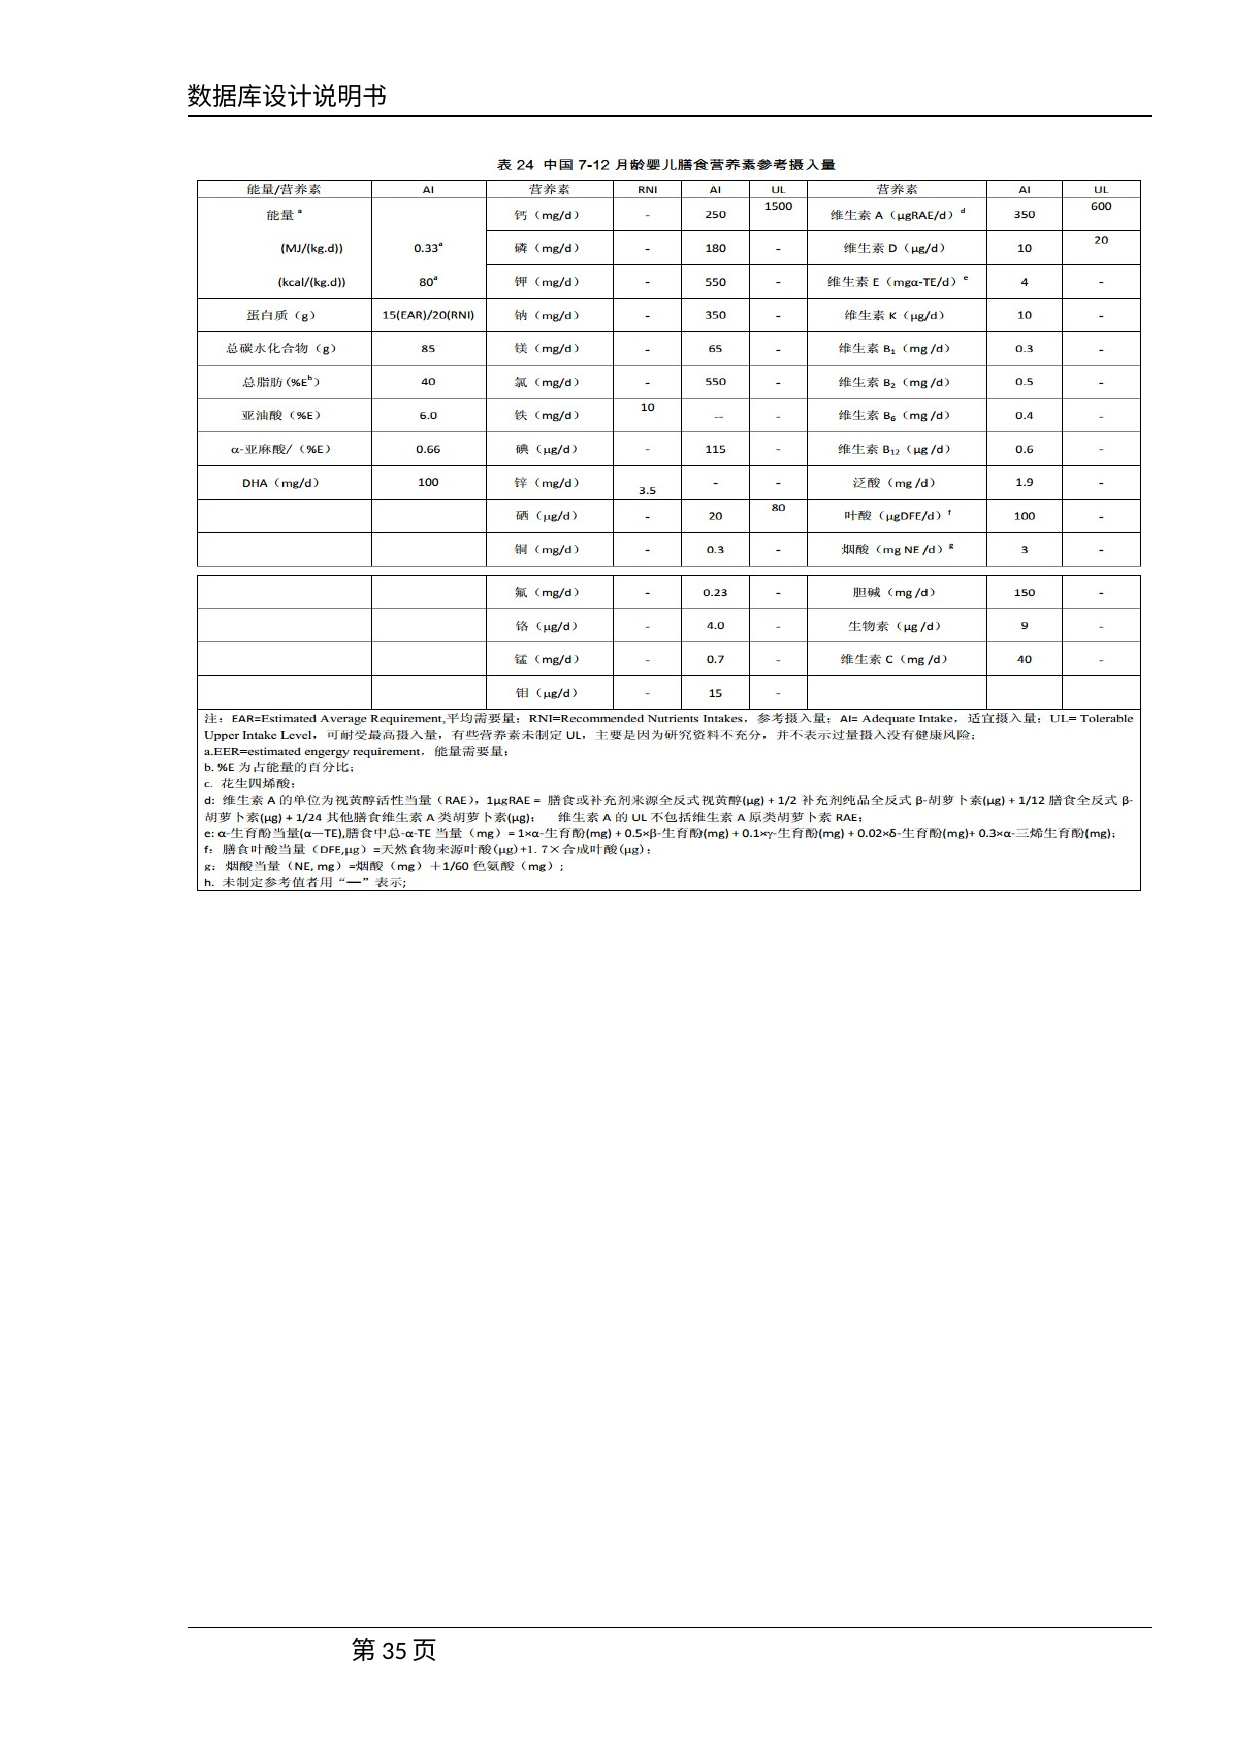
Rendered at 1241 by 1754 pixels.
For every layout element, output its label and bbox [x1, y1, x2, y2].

picture [187, 142, 1152, 899]
